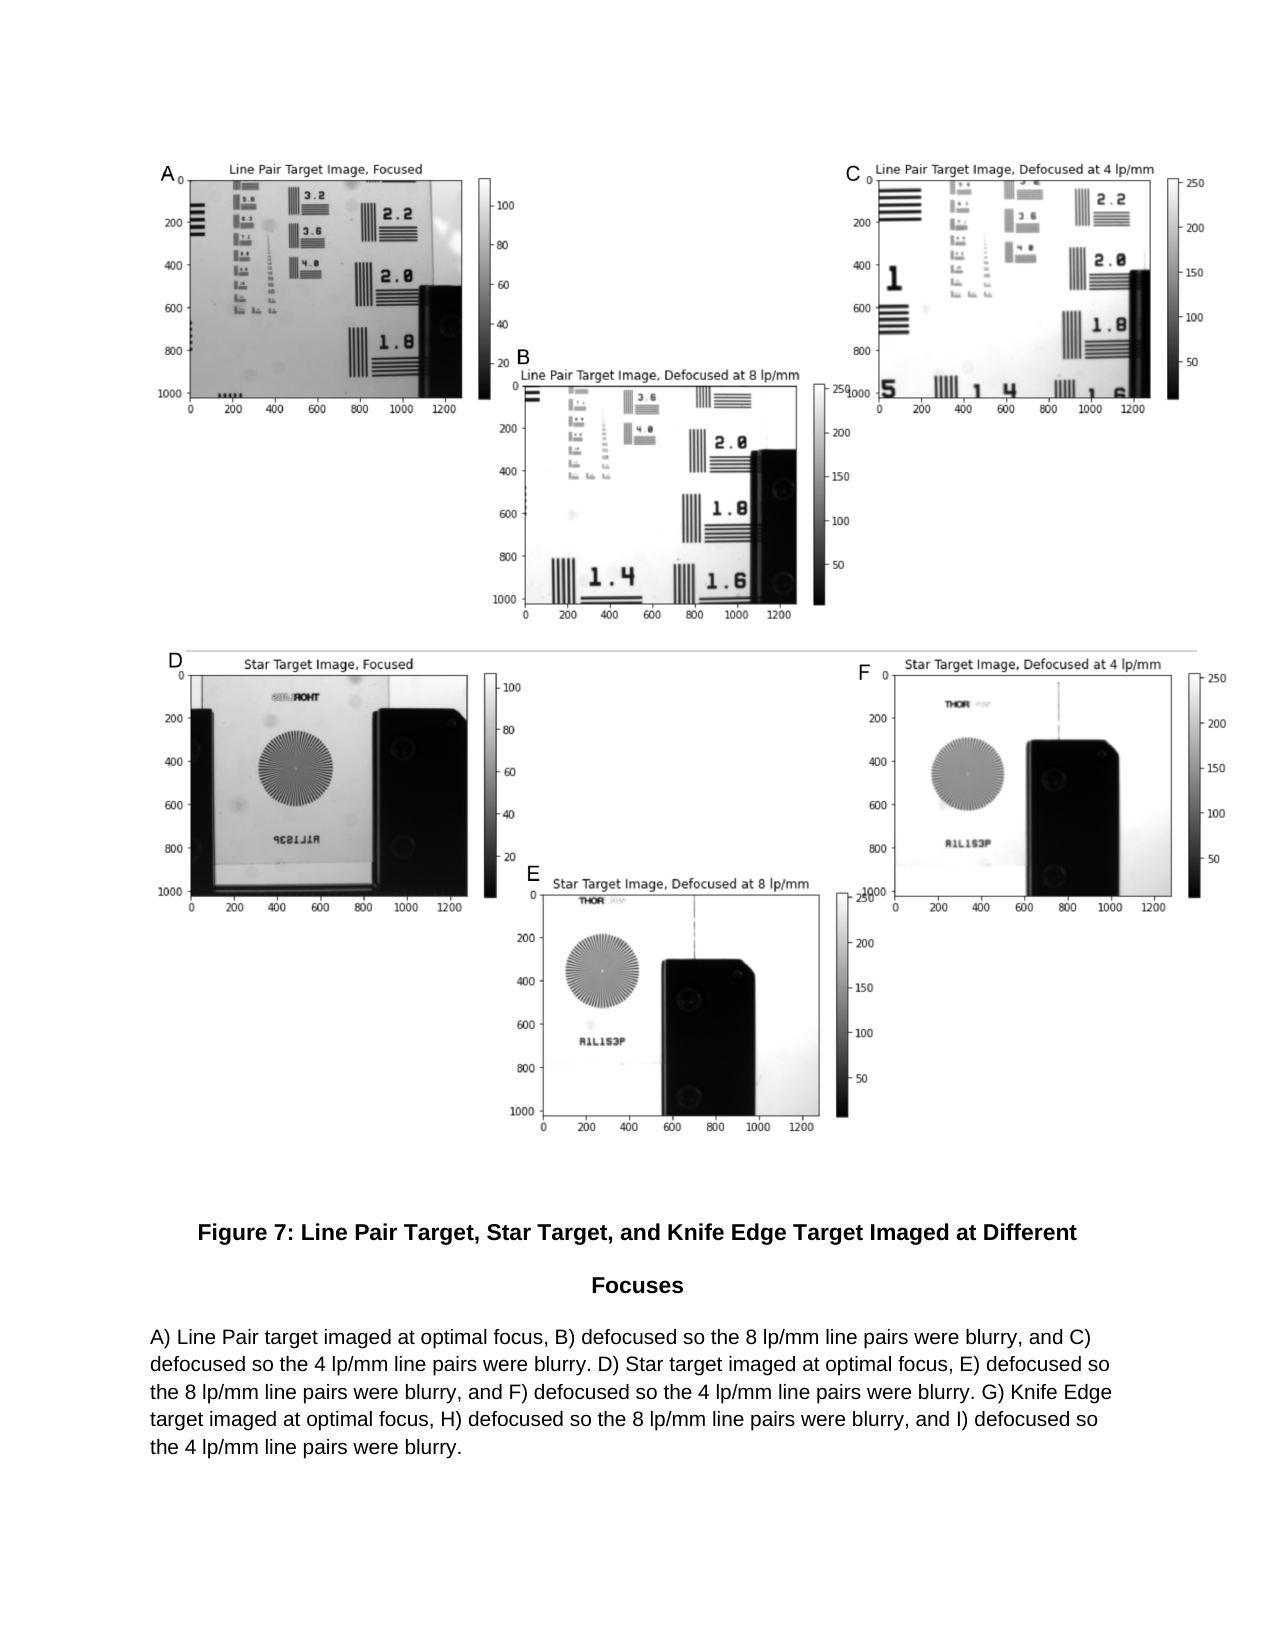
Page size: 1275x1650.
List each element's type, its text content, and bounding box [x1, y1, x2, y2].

picture [150, 150, 1210, 624]
text Figure 7: Line Pair Target, Star Target, and Knife Edge Target Imaged at Different Focuses [150, 1219, 1125, 1298]
picture [150, 650, 1232, 1136]
text A) Line Pair target imaged at optimal focus, B) defocused so the 8 lp/mm line pairs were blurry, and C) defocused so the 4 lp/mm line pairs were blurry. D) Star target imaged at optimal focus, E) defocused so the 8 lp/mm line pairs were blurry, and F) defocused so the 4 lp/mm line pairs were blurry. G) Knife Edge target imaged at optimal focus, H) defocused so the 8 lp/mm line pairs were blurry, and I) defocused so the 4 lp/mm line pairs were blurry. [150, 1324, 1125, 1458]
